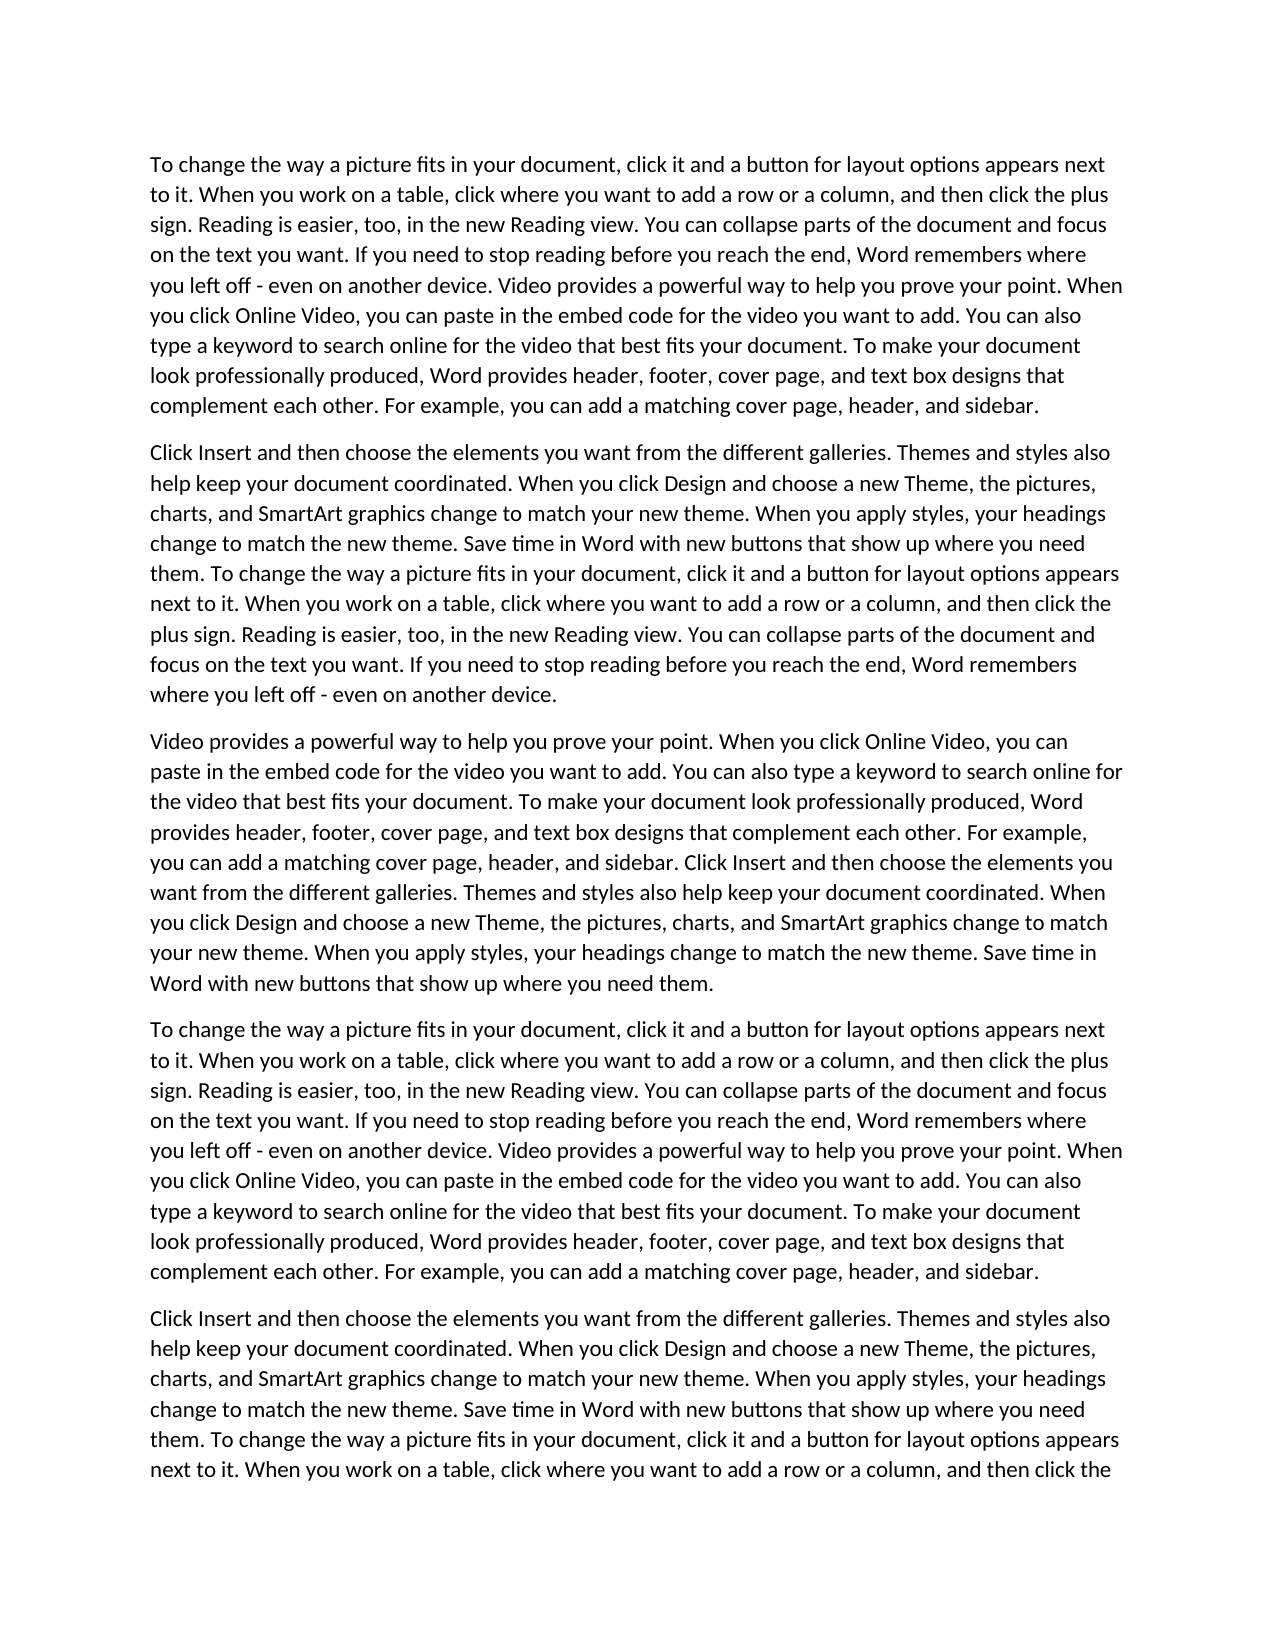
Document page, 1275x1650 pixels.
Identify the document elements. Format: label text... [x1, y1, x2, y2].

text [150, 1304, 1125, 1483]
text To change the way a picture fits in your document, click it and a button for layout options appears next to it. When you work on a table, click where you want to add a row or a column, and then click the plus sign. Reading is easier, too, in the new Reading view. You can collapse parts of the document and focus on the text you want. If you need to stop reading before you reach the end, Word remembers where you left off - even on another device. Video provides a powerful way to help you prove your point. When you click Online Video, you can paste in the embed code for the video you want to add. You can also type a keyword to search online for the video that best fits your document. To make your document look professionally produced, Word provides header, footer, cover page, and text box designs that complement each other. For example, you can add a matching cover page, header, and sidebar. [150, 150, 1125, 420]
text Video provides a powerful way to help you prove your point. When you click Online Video, you can paste in the embed code for the video you want to add. You can also type a keyword to search online for the video that best fits your document. To make your document look professionally produced, Word provides header, footer, cover page, and text box designs that complement each other. For example, you can add a matching cover page, header, and sidebar. Click Insert and then choose the elements you want from the different galleries. Themes and styles also help keep your document coordinated. When you click Design and choose a new Theme, the pictures, charts, and SmartArt graphics change to match your new theme. When you apply styles, your headings change to match the new theme. Save time in Word with new buttons that show up where you need them. [150, 727, 1125, 997]
text To change the way a picture fits in your document, click it and a button for layout options appears next to it. When you work on a table, click where you want to add a row or a column, and then click the plus sign. Reading is easier, too, in the new Reading view. You can collapse parts of the document and focus on the text you want. If you need to stop reading before you reach the end, Word remembers where you left off - even on another device. Video provides a powerful way to help you prove your point. When you click Online Video, you can paste in the embed code for the video you want to add. You can also type a keyword to search online for the video that best fits your document. To make your document look professionally produced, Word provides header, footer, cover page, and text box designs that complement each other. For example, you can add a matching cover page, header, and sidebar. [150, 1016, 1125, 1285]
